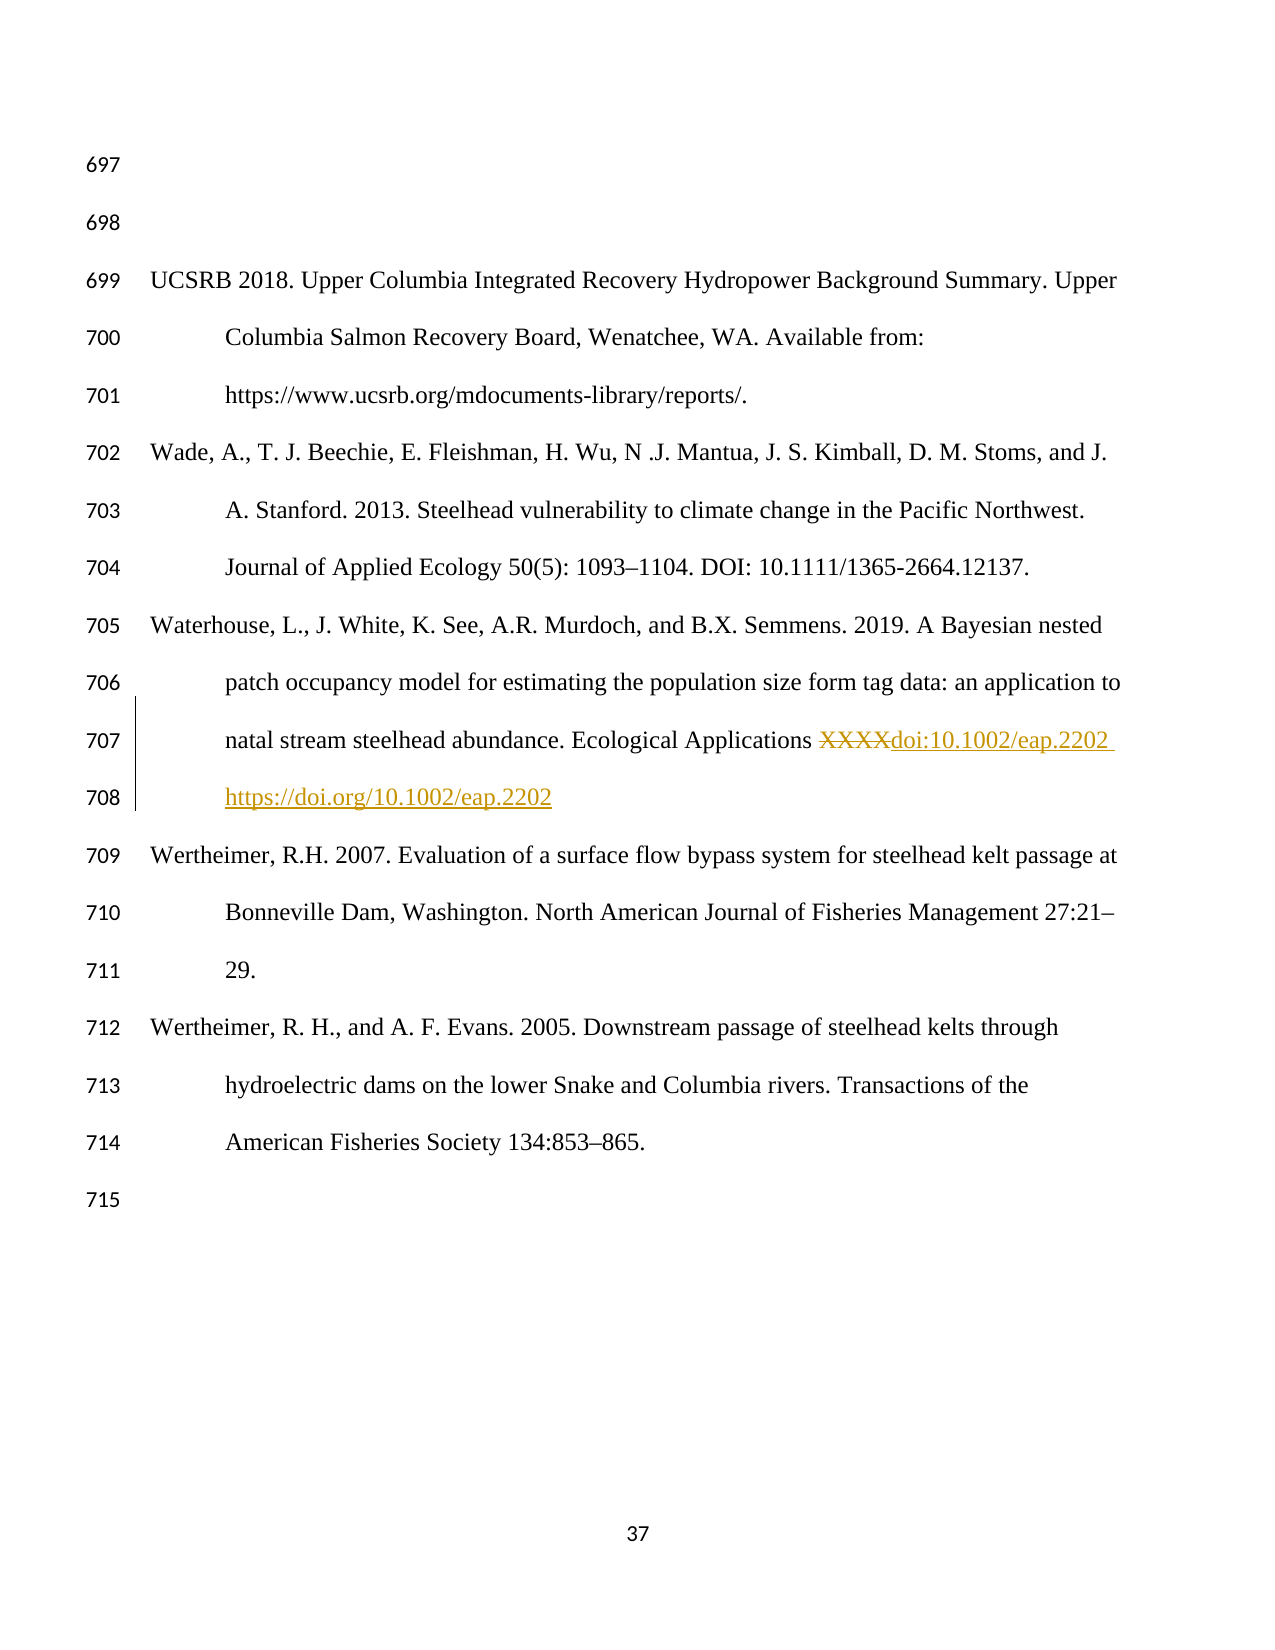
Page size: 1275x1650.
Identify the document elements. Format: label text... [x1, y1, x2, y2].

text UCSRB 2018. Upper Columbia Integrated Recovery Hydropower Background Summary. Upper Columbia Salmon Recovery Board, Wenatchee, WA. Available from: https://www.ucsrb.org/mdocuments-library/reports/. [150, 265, 1125, 409]
text Wade, A., T. J. Beechie, E. Fleishman, H. Wu, N .J. Mantua, J. S. Kimball, D. M. Stoms, and J. A. Stanford. 2013. Steelhead vulnerability to climate change in the Pacific Northwest. Journal of Applied Ecology 50(5): 1093–1104. DOI: 10.1111/1365-2664.12137. [150, 437, 1125, 581]
text Waterhouse, L., J. White, K. See, A.R. Murdoch, and B.X. Semmens. 2019. A Bayesian nested patch occupancy model for estimating the population size form tag data: an application to natal stream steelhead abundance. Ecological Applications [150, 610, 1125, 811]
text Wertheimer, R. H., and A. F. Evans. 2005. Downstream passage of steelhead kelts through hydroelectric dams on the lower Snake and Columbia rivers. Transactions of the American Fisheries Society 134:853–865. [150, 1012, 1125, 1156]
text Wertheimer, R.H. 2007. Evaluation of a surface flow bypass system for steelhead kelt passage at Bonneville Dam, Washington. North American Journal of Fisheries Management 27:21–29. [150, 840, 1125, 984]
